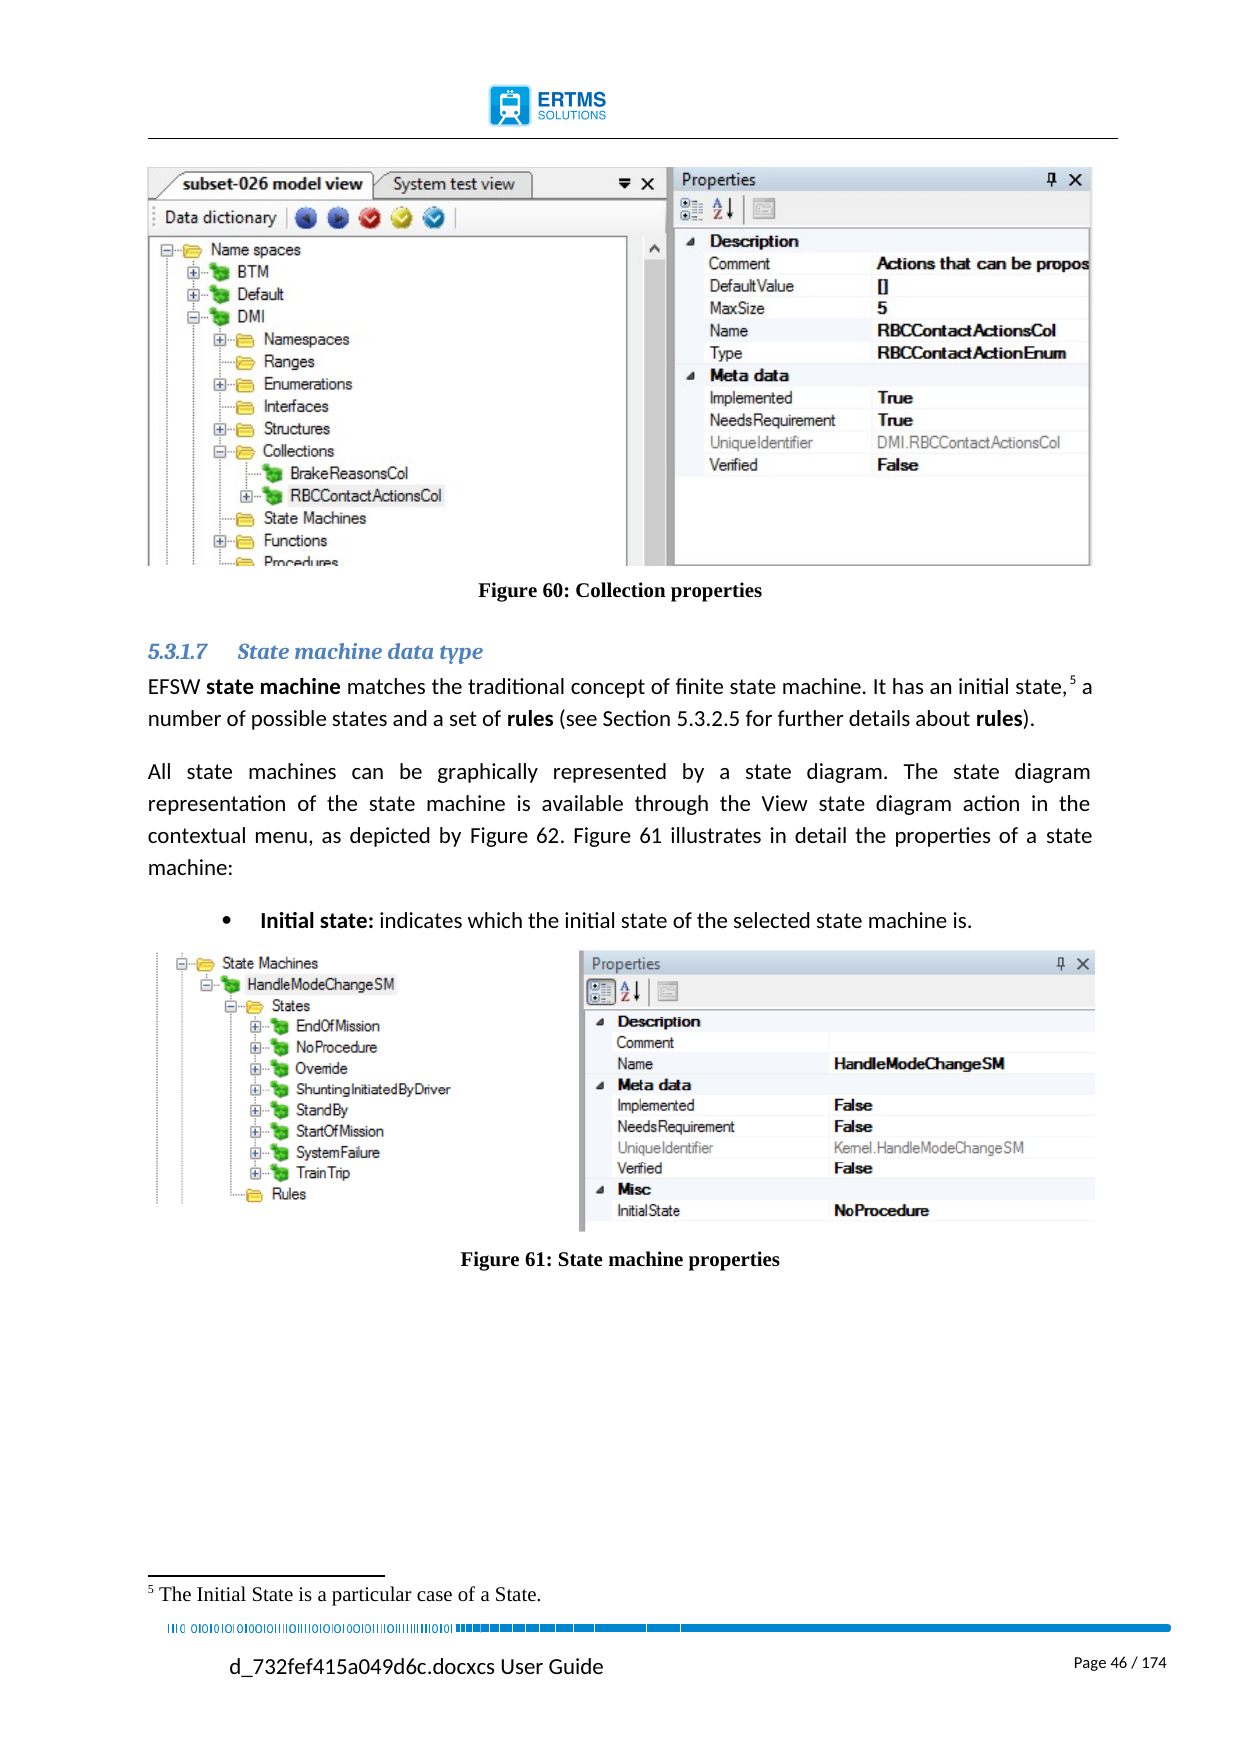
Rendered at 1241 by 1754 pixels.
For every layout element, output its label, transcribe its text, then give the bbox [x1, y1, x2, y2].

picture [477, 73, 617, 138]
picture [167, 1624, 1171, 1633]
text EFSW state machine matches the traditional concept of finite state machine. It has an initial state, a number of possible states and a set of rules (see Section 5.3.2.5 for further details about rules). [148, 672, 1093, 732]
text Figure 61: State machine properties [148, 1247, 1093, 1271]
list Initial state: indicates which the initial state of the selected state machine is. [223, 907, 1093, 934]
text Figure 60: Collection properties [148, 578, 1093, 602]
picture [147, 167, 1093, 566]
subtitle State machine data type [148, 639, 1093, 666]
text All state machines can be graphically represented by a state diagram. The state diagram representation of the state machine is available through the View state diagram action in the contextual menu, as depicted by Figure 62. Figure 61 illustrates in detail the properties of a state machine: [148, 757, 1093, 882]
